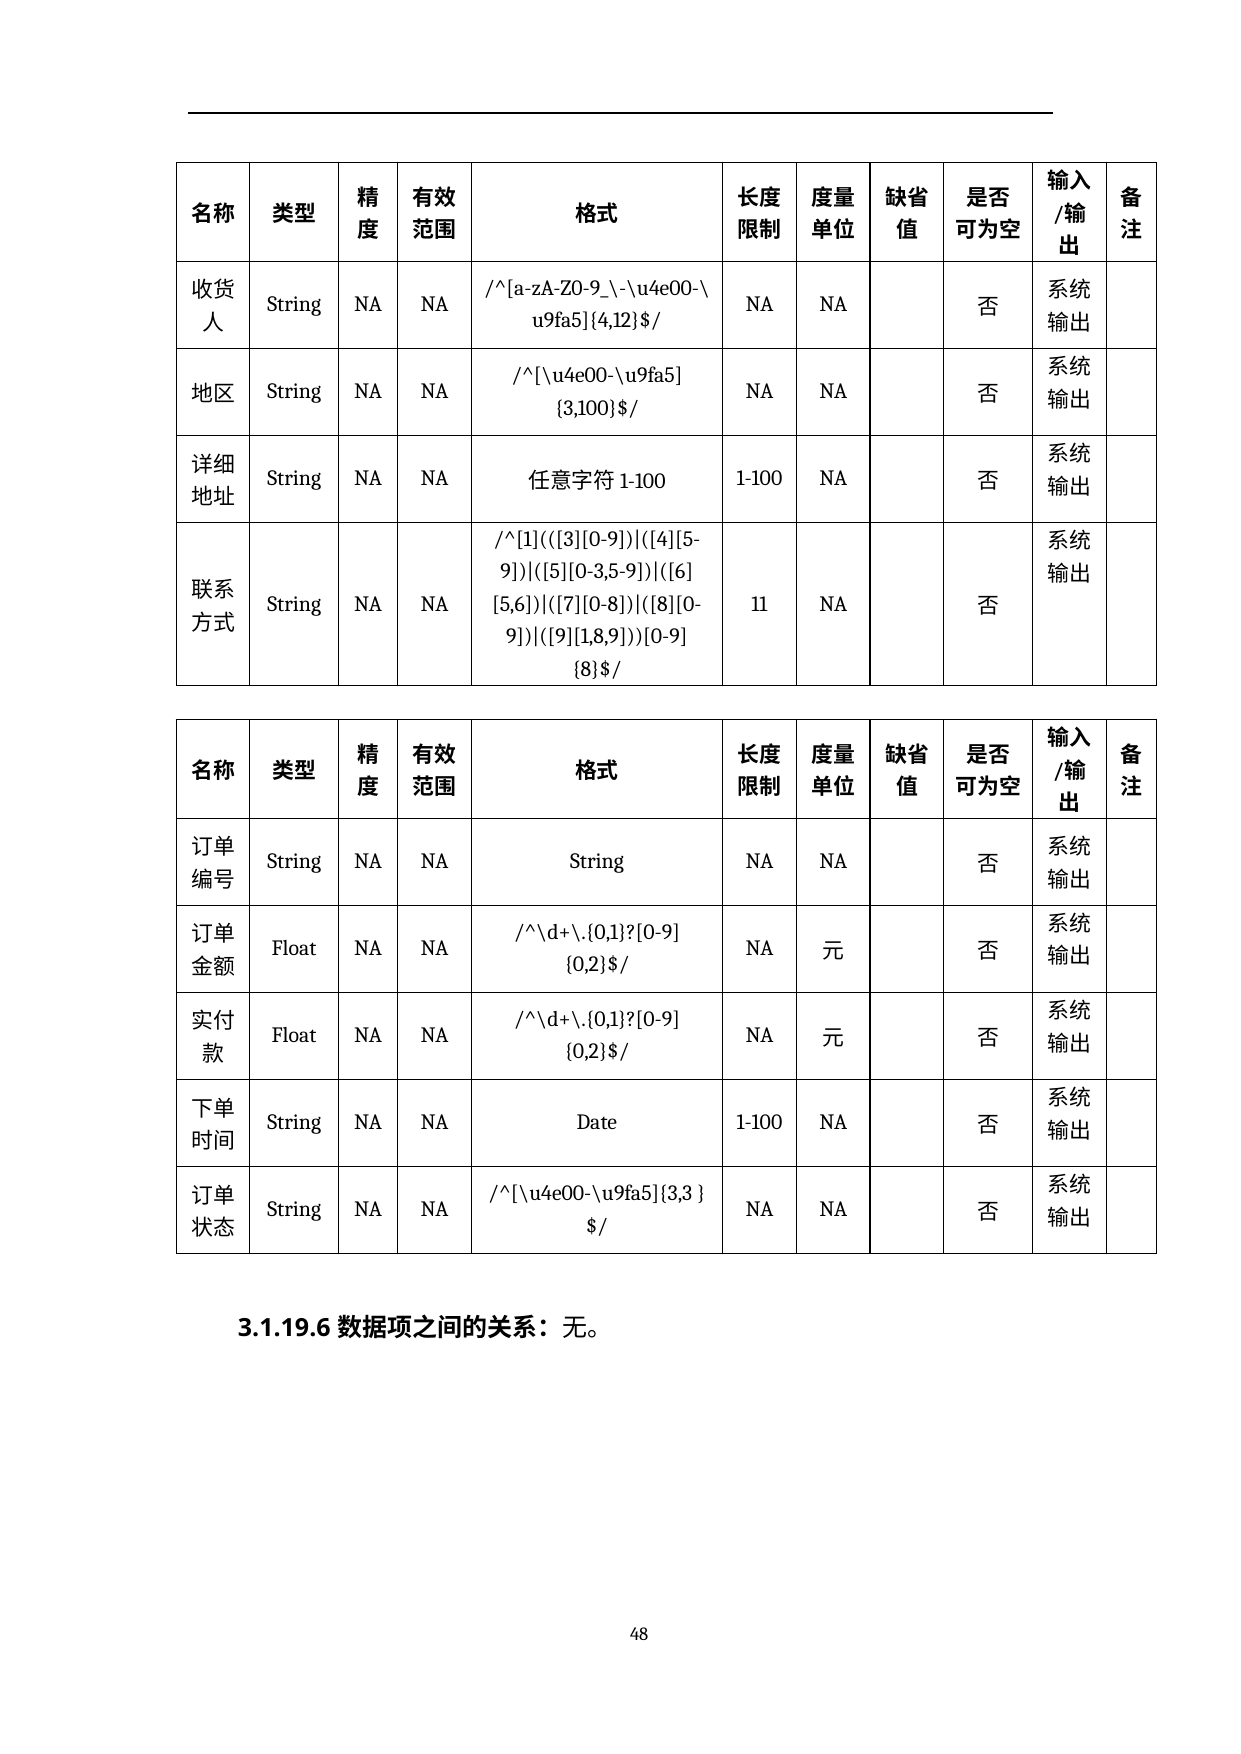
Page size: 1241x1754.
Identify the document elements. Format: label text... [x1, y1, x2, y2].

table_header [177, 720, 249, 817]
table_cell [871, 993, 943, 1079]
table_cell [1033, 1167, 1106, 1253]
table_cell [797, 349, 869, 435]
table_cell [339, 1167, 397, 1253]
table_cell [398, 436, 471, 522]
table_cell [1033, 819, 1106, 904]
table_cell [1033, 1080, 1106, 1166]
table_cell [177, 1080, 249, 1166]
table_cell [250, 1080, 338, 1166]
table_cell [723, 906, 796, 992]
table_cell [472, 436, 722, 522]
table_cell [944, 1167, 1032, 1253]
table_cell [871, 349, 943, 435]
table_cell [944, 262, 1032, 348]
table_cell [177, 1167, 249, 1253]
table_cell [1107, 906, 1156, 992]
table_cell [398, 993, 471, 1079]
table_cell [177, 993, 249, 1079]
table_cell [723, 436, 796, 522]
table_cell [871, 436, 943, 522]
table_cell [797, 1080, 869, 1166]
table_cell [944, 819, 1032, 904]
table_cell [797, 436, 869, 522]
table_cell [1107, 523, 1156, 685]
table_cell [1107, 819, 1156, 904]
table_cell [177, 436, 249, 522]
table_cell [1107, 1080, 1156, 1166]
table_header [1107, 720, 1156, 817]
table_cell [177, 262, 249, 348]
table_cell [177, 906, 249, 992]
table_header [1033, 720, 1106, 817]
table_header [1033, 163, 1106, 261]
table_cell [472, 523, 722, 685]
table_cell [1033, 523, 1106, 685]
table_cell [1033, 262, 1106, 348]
text 3.1.19.6 数据项之间的关系：无。 [187, 1293, 1053, 1358]
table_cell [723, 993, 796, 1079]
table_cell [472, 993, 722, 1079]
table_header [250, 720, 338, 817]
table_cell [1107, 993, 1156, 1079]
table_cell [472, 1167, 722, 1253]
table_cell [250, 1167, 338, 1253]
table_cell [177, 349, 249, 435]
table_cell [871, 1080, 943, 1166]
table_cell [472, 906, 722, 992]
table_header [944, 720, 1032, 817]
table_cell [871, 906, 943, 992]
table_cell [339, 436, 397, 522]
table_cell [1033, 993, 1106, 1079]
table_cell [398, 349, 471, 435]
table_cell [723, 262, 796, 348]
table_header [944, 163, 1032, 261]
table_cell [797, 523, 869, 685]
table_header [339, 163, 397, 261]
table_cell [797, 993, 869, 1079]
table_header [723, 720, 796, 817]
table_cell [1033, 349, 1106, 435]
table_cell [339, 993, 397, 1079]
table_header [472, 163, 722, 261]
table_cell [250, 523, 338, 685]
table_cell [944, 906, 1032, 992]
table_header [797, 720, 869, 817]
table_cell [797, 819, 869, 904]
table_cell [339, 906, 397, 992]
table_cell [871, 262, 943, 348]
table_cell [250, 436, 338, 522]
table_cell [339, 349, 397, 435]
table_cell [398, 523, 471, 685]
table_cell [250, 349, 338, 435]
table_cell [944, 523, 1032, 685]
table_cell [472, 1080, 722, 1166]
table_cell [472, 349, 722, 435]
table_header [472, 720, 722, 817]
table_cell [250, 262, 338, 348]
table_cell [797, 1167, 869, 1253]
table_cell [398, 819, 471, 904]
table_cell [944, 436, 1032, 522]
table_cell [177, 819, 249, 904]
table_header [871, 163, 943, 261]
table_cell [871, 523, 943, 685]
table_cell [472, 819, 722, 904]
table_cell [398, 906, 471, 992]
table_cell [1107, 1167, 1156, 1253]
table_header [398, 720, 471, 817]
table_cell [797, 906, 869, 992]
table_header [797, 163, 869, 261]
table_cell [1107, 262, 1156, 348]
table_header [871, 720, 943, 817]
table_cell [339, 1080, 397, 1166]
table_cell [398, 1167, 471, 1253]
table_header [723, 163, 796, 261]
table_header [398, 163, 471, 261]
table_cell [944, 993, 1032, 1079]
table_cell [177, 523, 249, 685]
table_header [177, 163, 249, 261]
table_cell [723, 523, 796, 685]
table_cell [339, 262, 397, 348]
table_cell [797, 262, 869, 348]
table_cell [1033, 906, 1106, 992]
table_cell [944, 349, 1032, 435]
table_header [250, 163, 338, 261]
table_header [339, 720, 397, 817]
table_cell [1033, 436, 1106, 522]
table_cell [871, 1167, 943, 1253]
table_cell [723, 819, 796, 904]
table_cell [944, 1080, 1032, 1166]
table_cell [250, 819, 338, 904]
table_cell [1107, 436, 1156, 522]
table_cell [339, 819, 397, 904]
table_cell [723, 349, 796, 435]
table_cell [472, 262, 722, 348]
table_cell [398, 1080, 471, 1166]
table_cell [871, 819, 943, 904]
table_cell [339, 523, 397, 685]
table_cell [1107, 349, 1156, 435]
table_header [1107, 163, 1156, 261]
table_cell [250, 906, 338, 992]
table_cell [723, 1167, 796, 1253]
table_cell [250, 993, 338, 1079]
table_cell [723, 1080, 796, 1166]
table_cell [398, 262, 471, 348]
